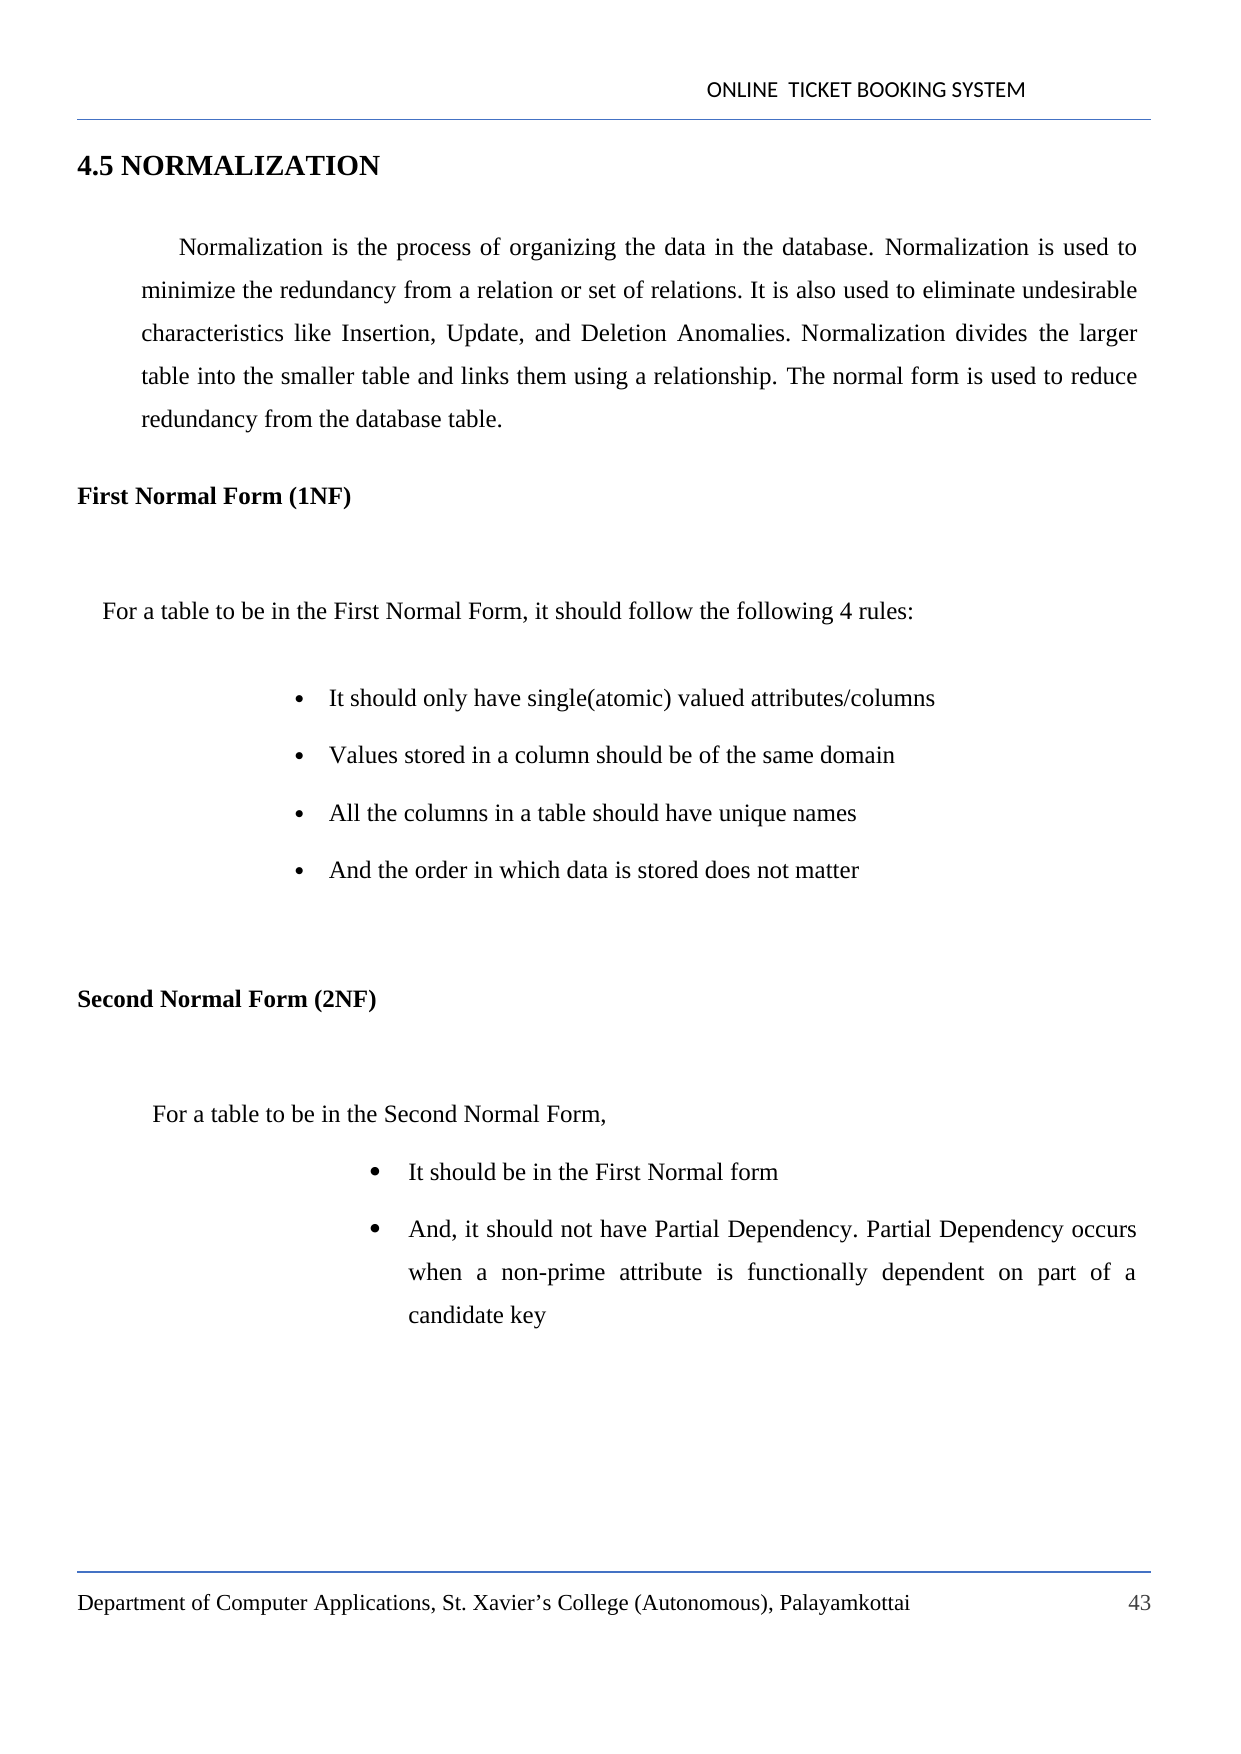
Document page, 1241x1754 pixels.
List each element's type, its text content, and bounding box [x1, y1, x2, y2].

text First Normal Form (1NF) [77, 481, 1151, 509]
list And the order in which data is stored does not matter [296, 855, 1151, 884]
text Second Normal Form (2NF) [77, 984, 1151, 1012]
list All the columns in a table should have unique names [296, 798, 1151, 826]
list It should only have single(atomic) valued attributes/columns [296, 683, 1151, 711]
list It should be in the First Normal form [371, 1157, 1151, 1186]
text Normalization is the process of organizing the data in the database. Normalization is used to minimize the redundancy from a relation or set of relations. It is also used to eliminate undesirable characteristics like Insertion, Update, and Deletion Anomalies. Normalization divides the larger table into the smaller table and links them using a relationship. The normal form is used to reduce redundancy from the database table. [141, 232, 1137, 433]
text 4.5 NORMALIZATION [77, 148, 1151, 182]
list And, it should not have Partial Dependency. Partial Dependency occurs when a non-prime attribute is functionally dependent on part of a candidate key [371, 1214, 1137, 1329]
list Values stored in a column should be of the same domain [296, 740, 1151, 769]
text For a table to be in the Second Normal Form, [77, 1099, 1151, 1128]
text For a table to be in the First Normal Form, it should follow the following 4 rules: [77, 596, 1151, 625]
